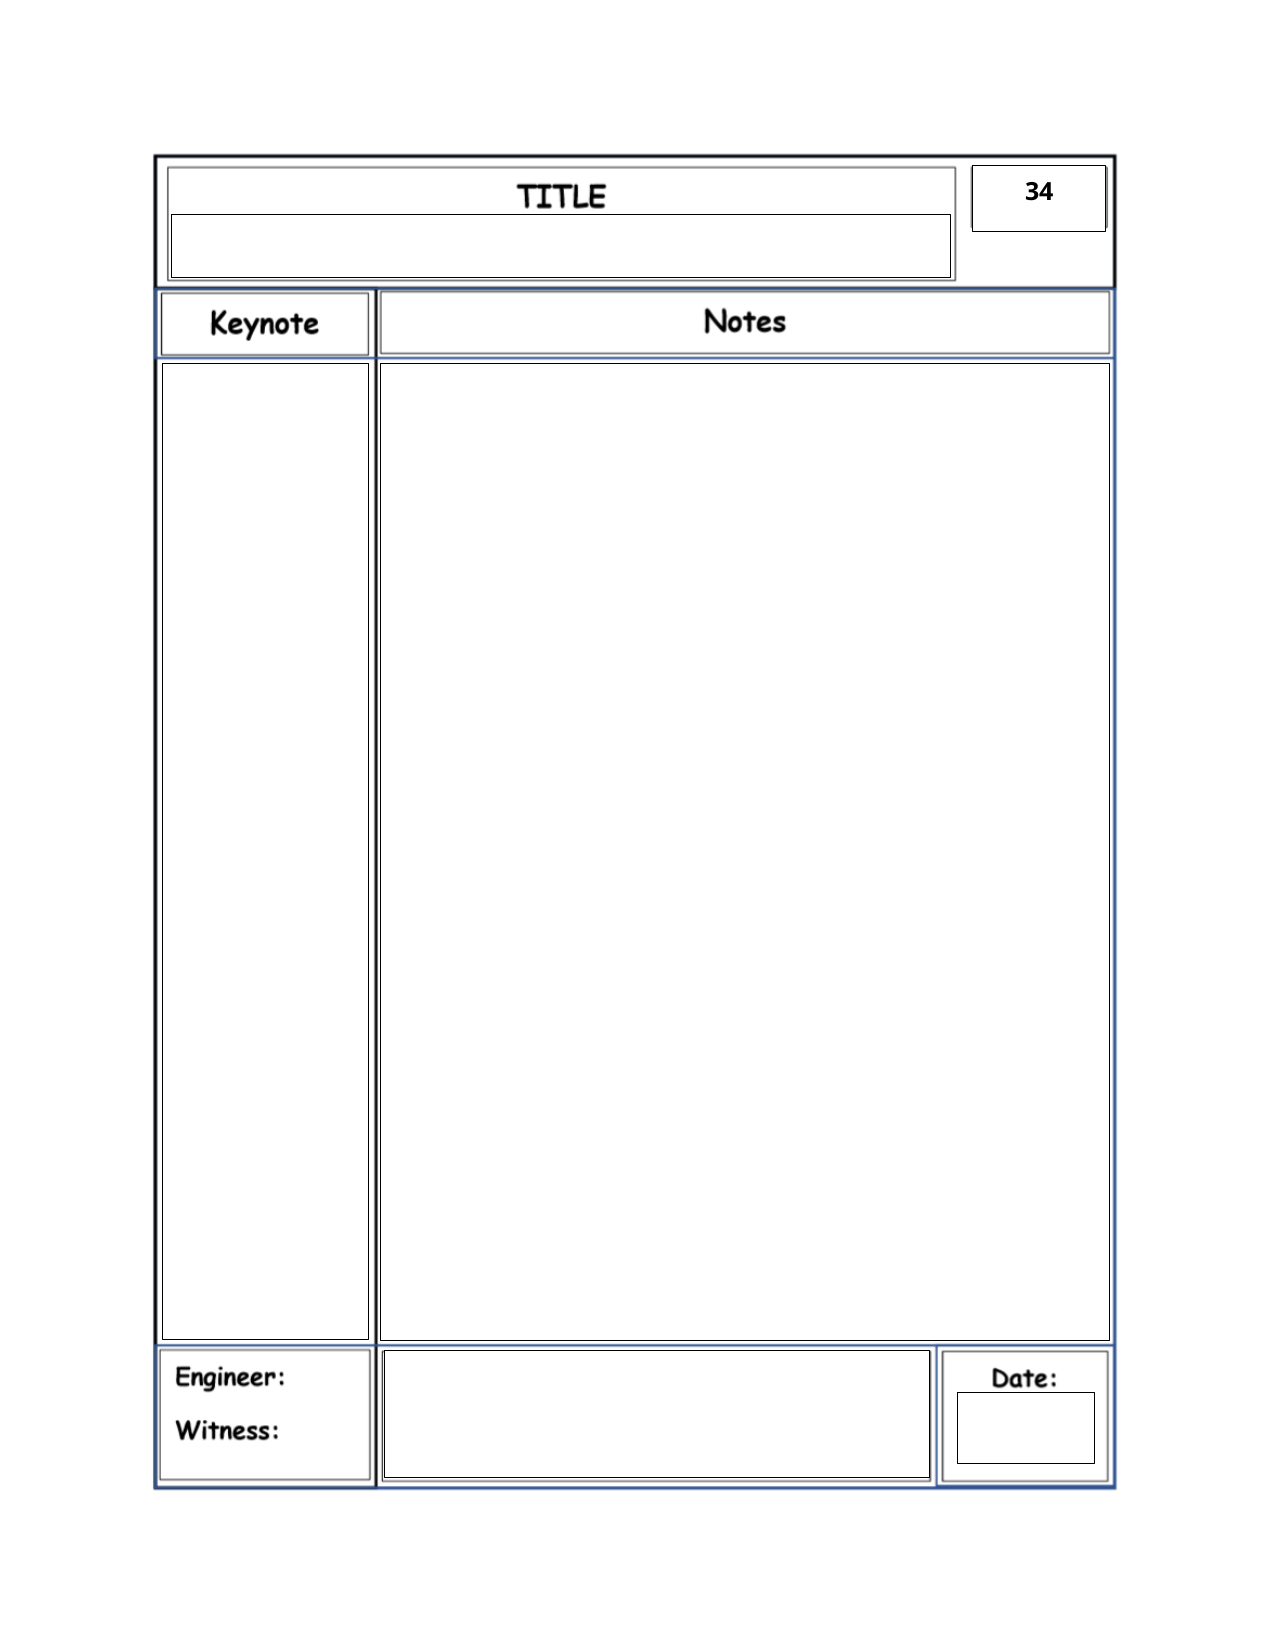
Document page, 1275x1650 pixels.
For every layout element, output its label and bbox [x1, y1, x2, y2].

picture [150, 150, 1133, 1501]
